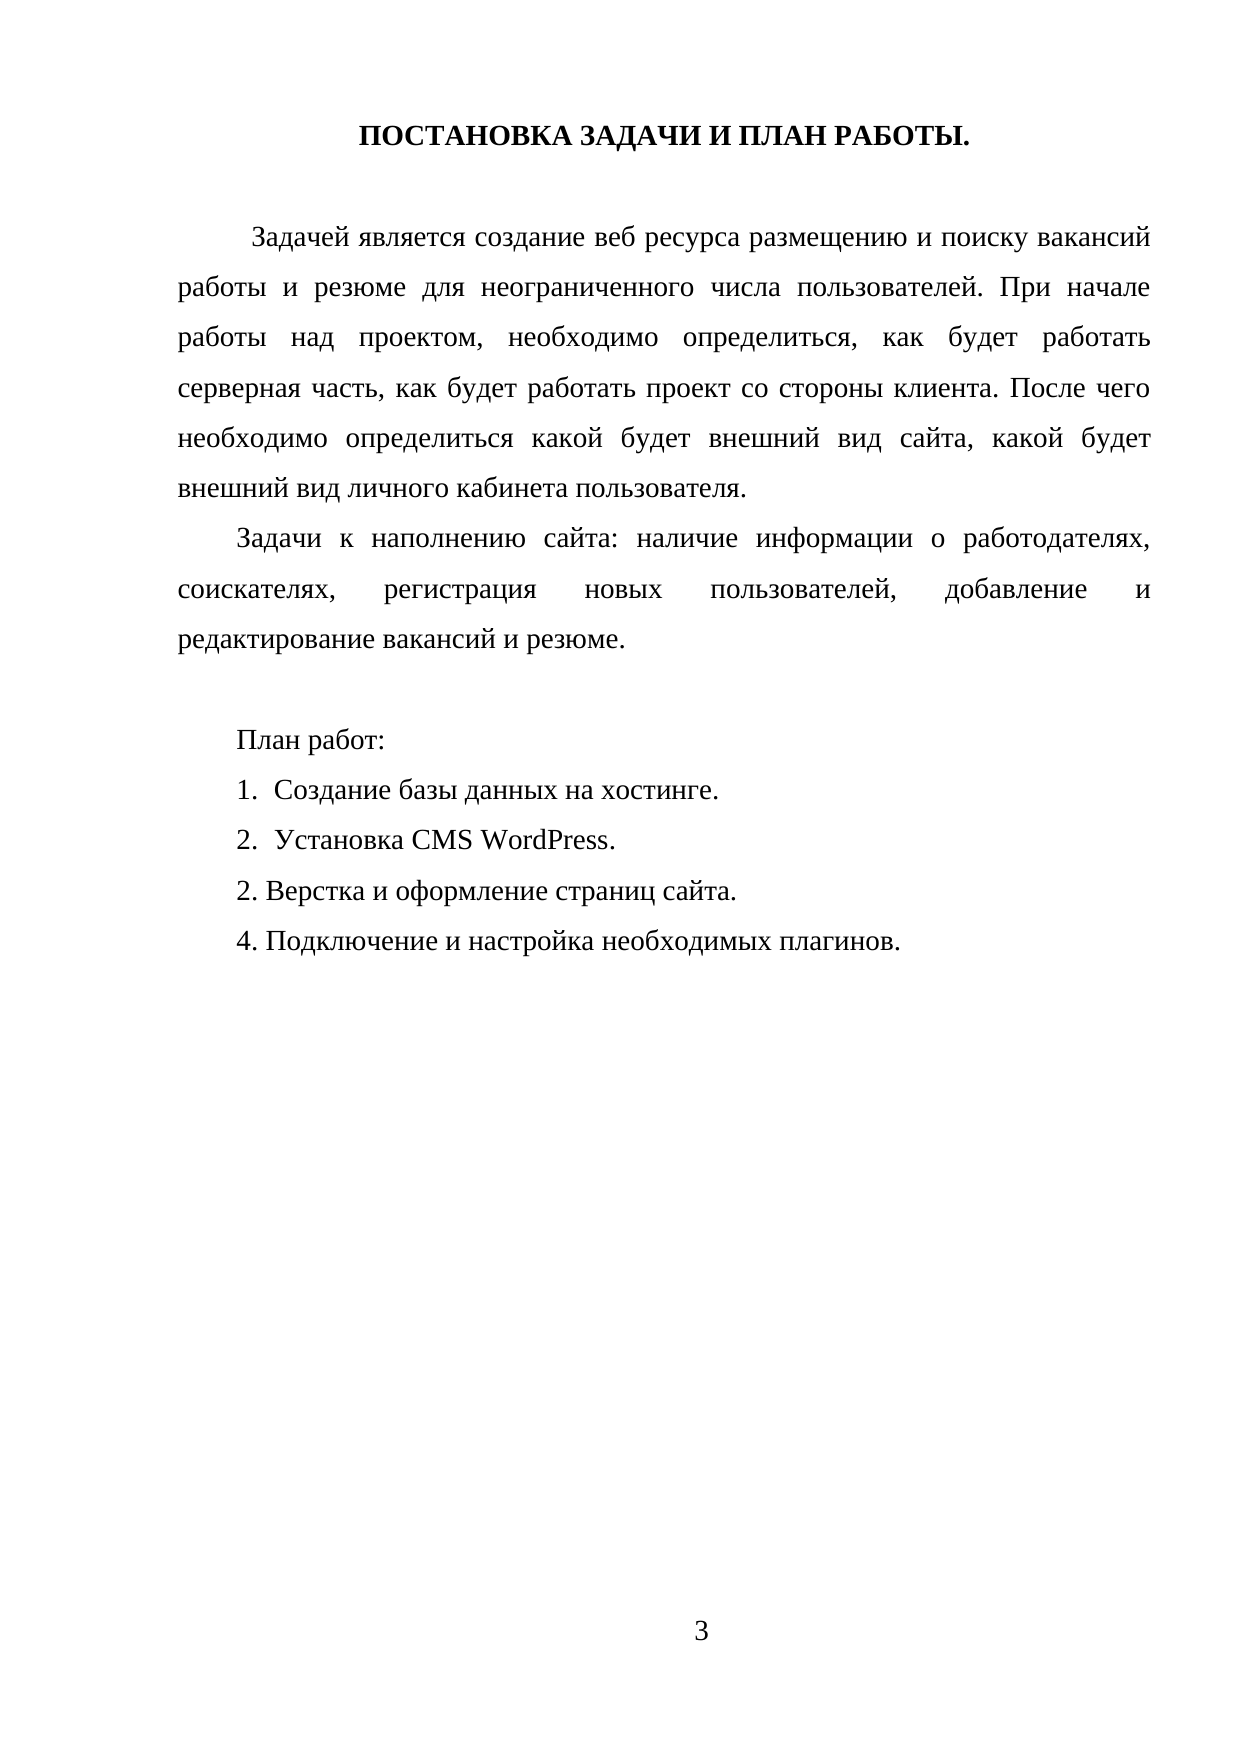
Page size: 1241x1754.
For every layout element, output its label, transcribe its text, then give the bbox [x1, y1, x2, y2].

text План работ: [177, 722, 1152, 755]
text Задачи к наполнению сайта: наличие информации о работодателях, соискателях, регистрация новых пользователей, добавление и редактирование вакансий и резюме. [177, 521, 1152, 655]
subtitle ПОСТАНОВКА ЗАДАЧИ И ПЛАН РАБОТЫ. [177, 118, 1152, 152]
text Задачей является создание веб ресурса размещению и поиску вакансий работы и резюме для неограниченного числа пользователей. При начале работы над проектом, необходимо определиться, как будет работать серверная часть, как будет работать проект со стороны клиента. После чего необходимо определиться какой будет внешний вид сайта, какой будет внешний вид личного кабинета пользователя. [177, 219, 1152, 504]
text 2. Верстка и оформление страниц сайта. [177, 873, 1152, 906]
list Установка CMS WordPress. [236, 822, 1152, 856]
list Создание базы данных на хостинге. [236, 772, 1152, 806]
text 4. Подключение и настройка необходимых плагинов. [177, 923, 1152, 957]
